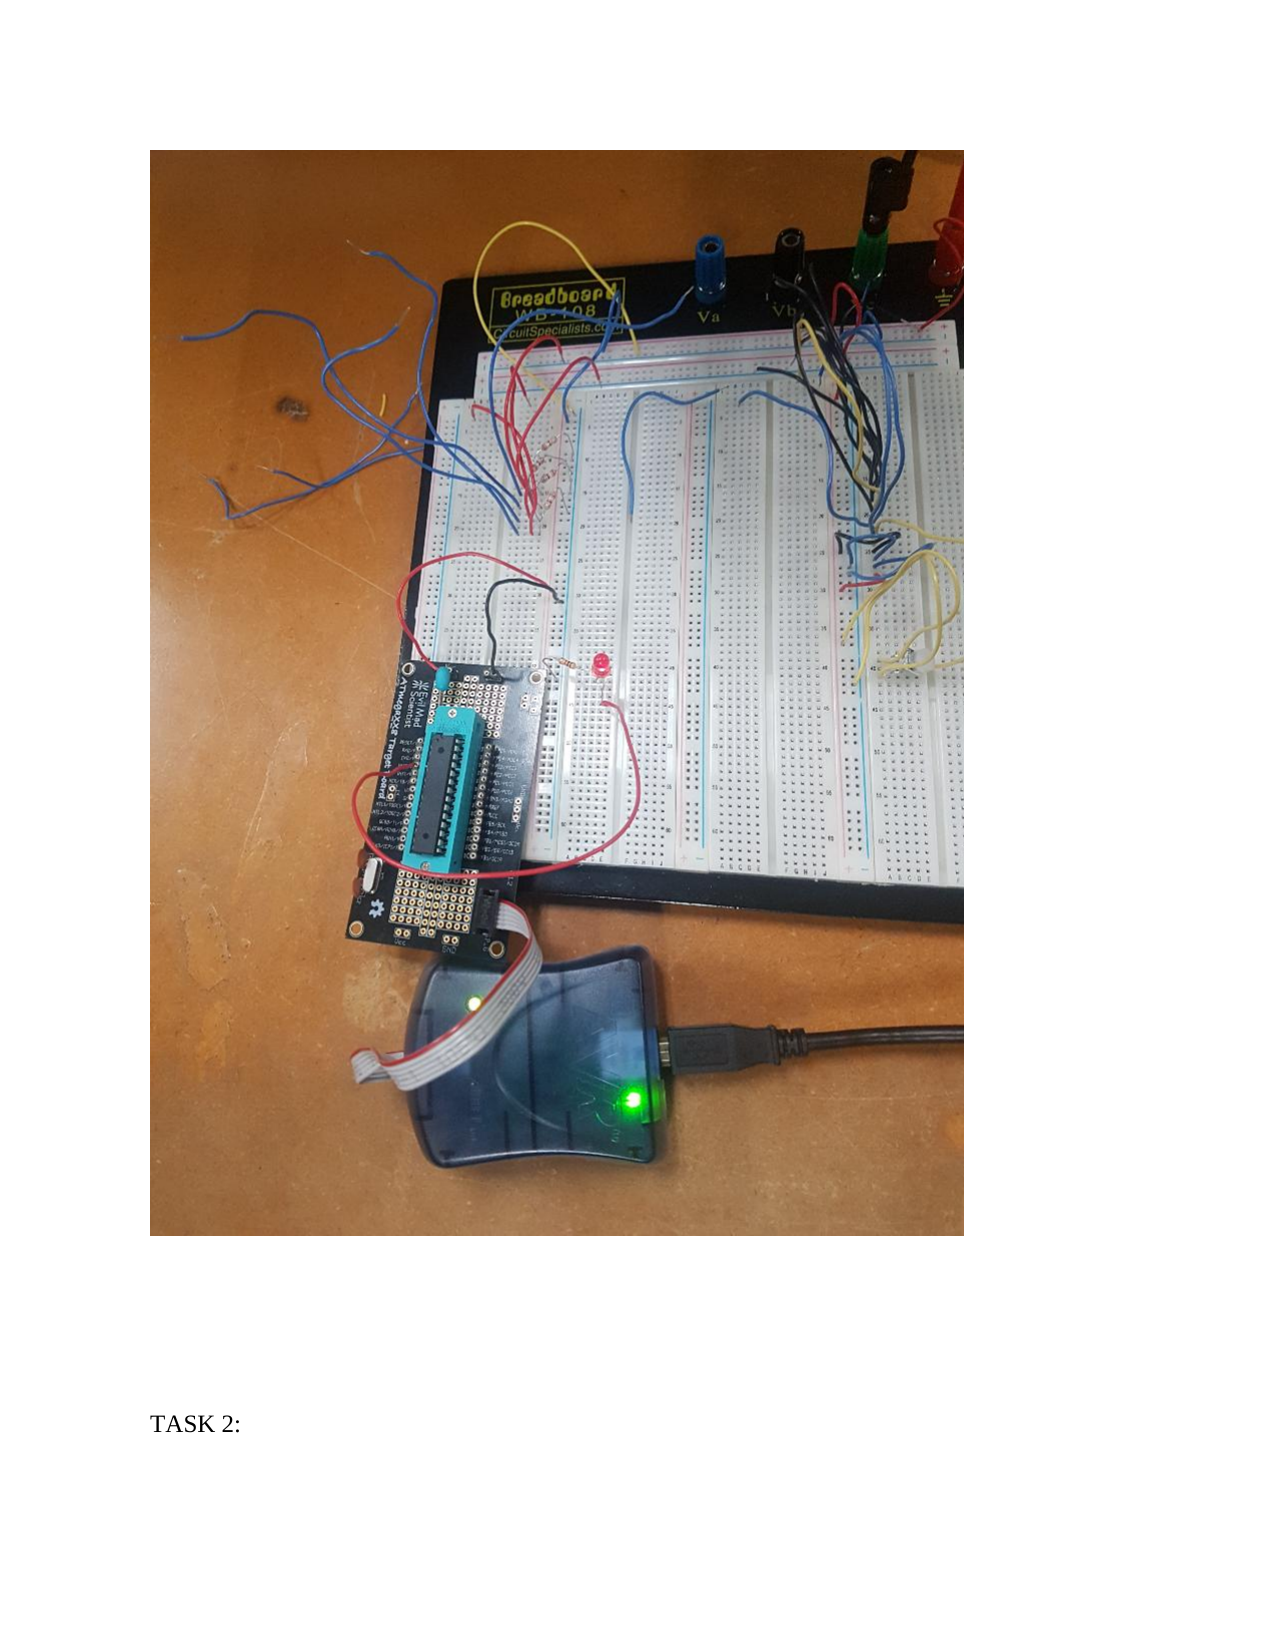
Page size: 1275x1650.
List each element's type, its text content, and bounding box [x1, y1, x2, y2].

text TASK 2: [150, 1409, 1125, 1438]
picture [150, 150, 964, 1236]
